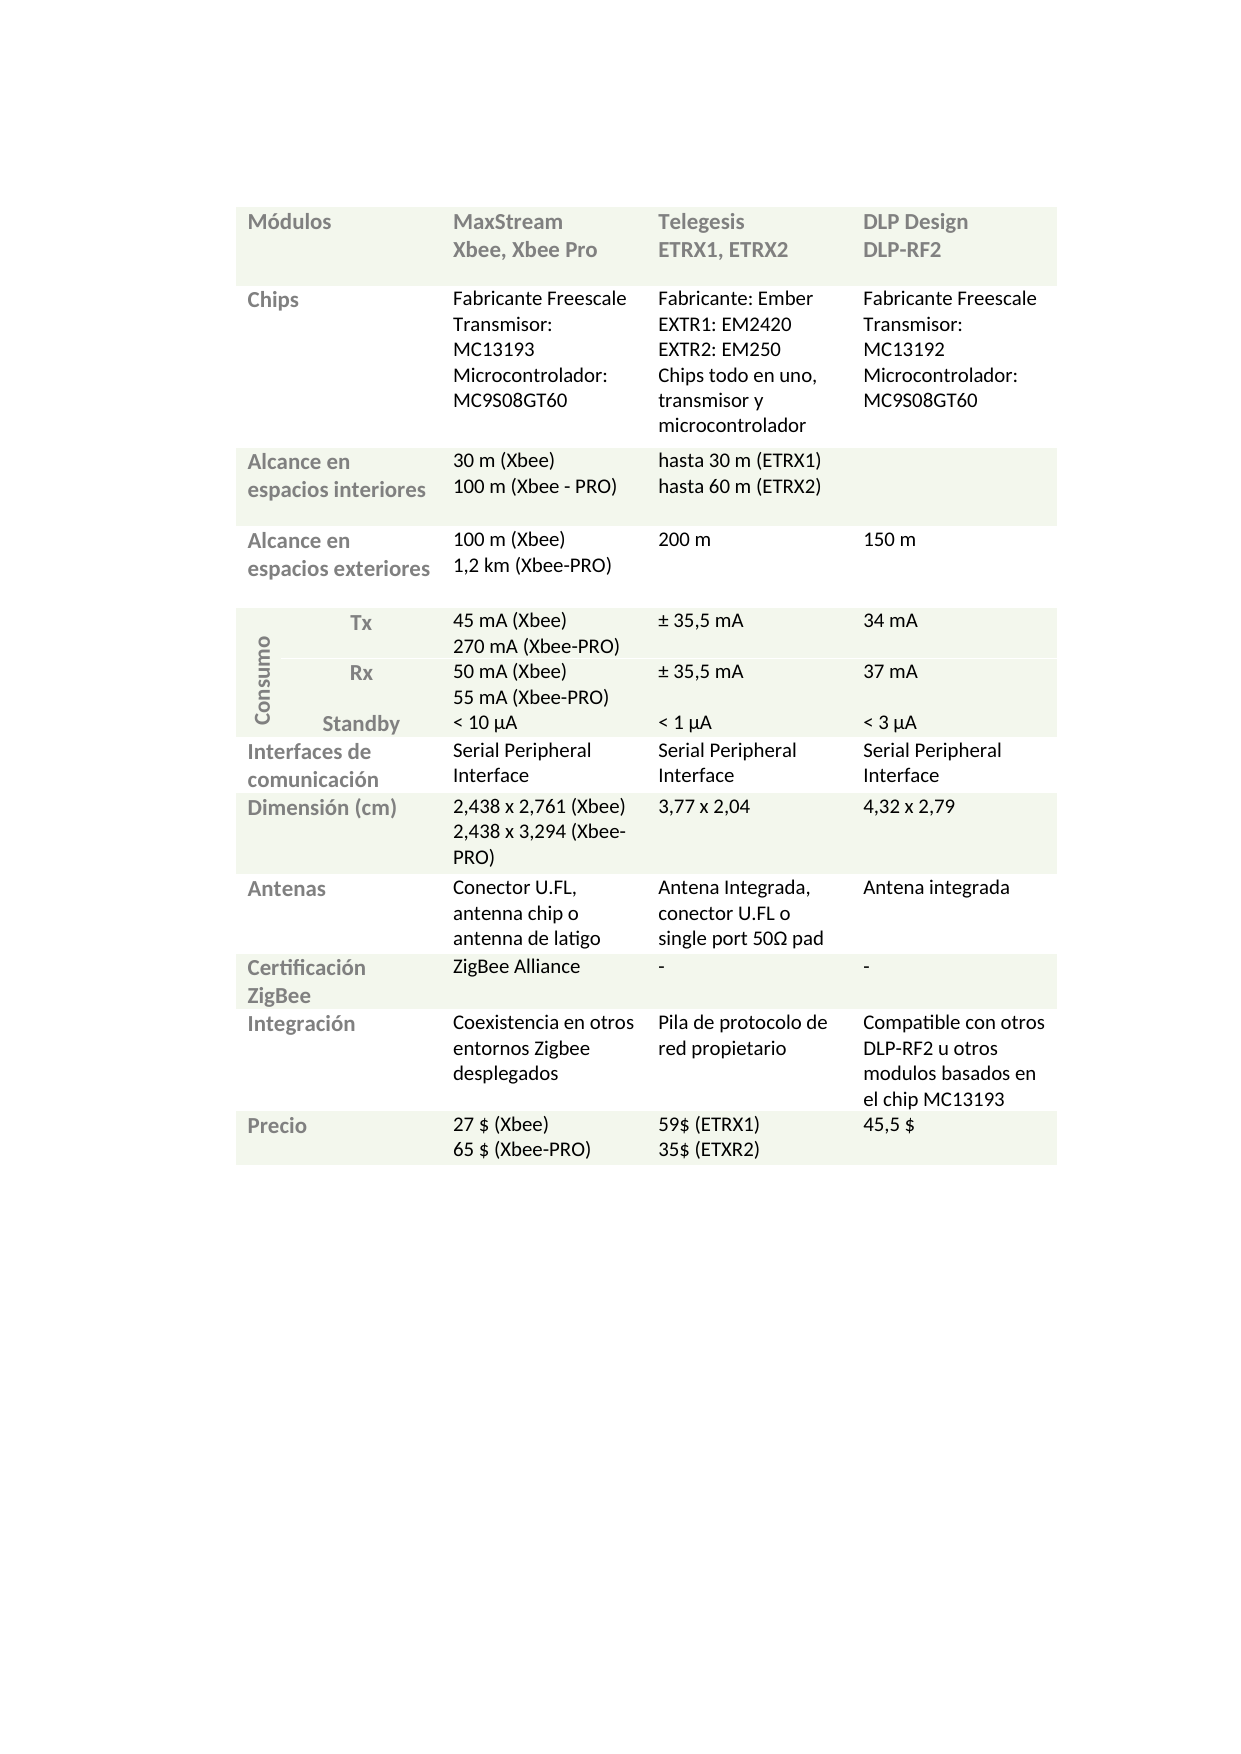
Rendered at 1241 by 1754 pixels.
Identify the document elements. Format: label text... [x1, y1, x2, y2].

table_cell ± 35,5 mA [647, 659, 852, 709]
table_cell ± 35,5 mA [647, 608, 852, 658]
table_cell Consumo [236, 608, 281, 737]
table_cell 45,5 $ [852, 1111, 1057, 1165]
table_header Módulos [236, 207, 442, 286]
table_cell Integración [236, 1010, 442, 1111]
table_cell Antenas [236, 875, 442, 953]
table_cell 30 m (Xbee) 100 m (Xbee - PRO) [442, 448, 647, 526]
table_cell Fabricante Freescale Transmisor: MC13192 Microcontrolador: MC9S08GT60 [852, 286, 1057, 447]
table_cell 37 mA [852, 659, 1057, 709]
table_header MaxStream Xbee, Xbee Pro [442, 207, 647, 286]
table_cell Chips [236, 286, 442, 447]
table_cell Tx [281, 608, 442, 658]
table_cell 150 m [852, 526, 1057, 608]
table_cell Dimensión (cm) [236, 793, 442, 874]
table_cell hasta 30 m (ETRX1) hasta 60 m (ETRX2) [647, 448, 852, 526]
table_cell Serial Peripheral Interface [647, 737, 852, 793]
table_cell Standby [281, 709, 442, 737]
table_cell - [647, 954, 852, 1009]
table_cell 50 mA (Xbee) 55 mA (Xbee-PRO) [442, 659, 647, 709]
table_cell Serial Peripheral Interface [852, 737, 1057, 793]
table_cell Rx [281, 659, 442, 709]
table_cell Certificación ZigBee [236, 954, 442, 1009]
table_cell 34 mA [852, 608, 1057, 658]
table_cell 100 m (Xbee) 1,2 km (Xbee-PRO) [442, 526, 647, 608]
table_cell Coexistencia en otros entornos Zigbee desplegados [442, 1010, 647, 1111]
table_cell Alcance en espacios exteriores [236, 526, 442, 608]
table_cell 3,77 x 2,04 [647, 793, 852, 874]
table_cell Fabricante: Ember EXTR1: EM2420 EXTR2: EM250 Chips todo en uno, transmisor y microcontrolador [647, 286, 852, 447]
table_cell Serial Peripheral Interface [442, 737, 647, 793]
table_cell Pila de protocolo de red propietario [647, 1010, 852, 1111]
table_cell Precio [236, 1111, 442, 1165]
table_cell 45 mA (Xbee) 270 mA (Xbee-PRO) [442, 608, 647, 658]
table_cell < 10 µA [442, 709, 647, 737]
table_header Telegesis ETRX1, ETRX2 [647, 207, 852, 286]
table_cell [852, 448, 1057, 526]
table_cell Antena integrada [852, 875, 1057, 953]
table_cell Interfaces de comunicación [236, 737, 442, 793]
table_cell 27 $ (Xbee) 65 $ (Xbee-PRO) [442, 1111, 647, 1165]
table_cell 2,438 x 2,761 (Xbee) 2,438 x 3,294 (Xbee-PRO) [442, 793, 647, 874]
table_cell - [852, 954, 1057, 1009]
table_cell Conector U.FL, antenna chip o antenna de latigo [442, 875, 647, 953]
table_cell 200 m [647, 526, 852, 608]
table_cell Alcance en espacios interiores [236, 448, 442, 526]
table_cell ZigBee Alliance [442, 954, 647, 1009]
table_cell 4,32 x 2,79 [852, 793, 1057, 874]
table_header DLP Design DLP-RF2 [852, 207, 1057, 286]
table_cell Antena Integrada, conector U.FL o single port 50Ω pad [647, 875, 852, 953]
table_cell Fabricante Freescale Transmisor: MC13193 Microcontrolador: MC9S08GT60 [442, 286, 647, 447]
table_cell < 1 µA [647, 709, 852, 737]
table_cell < 3 µA [852, 709, 1057, 737]
table_cell 59$ (ETRX1) 35$ (ETXR2) [647, 1111, 852, 1165]
table_cell Compatible con otros DLP-RF2 u otros modulos basados en el chip MC13193 [852, 1010, 1057, 1111]
